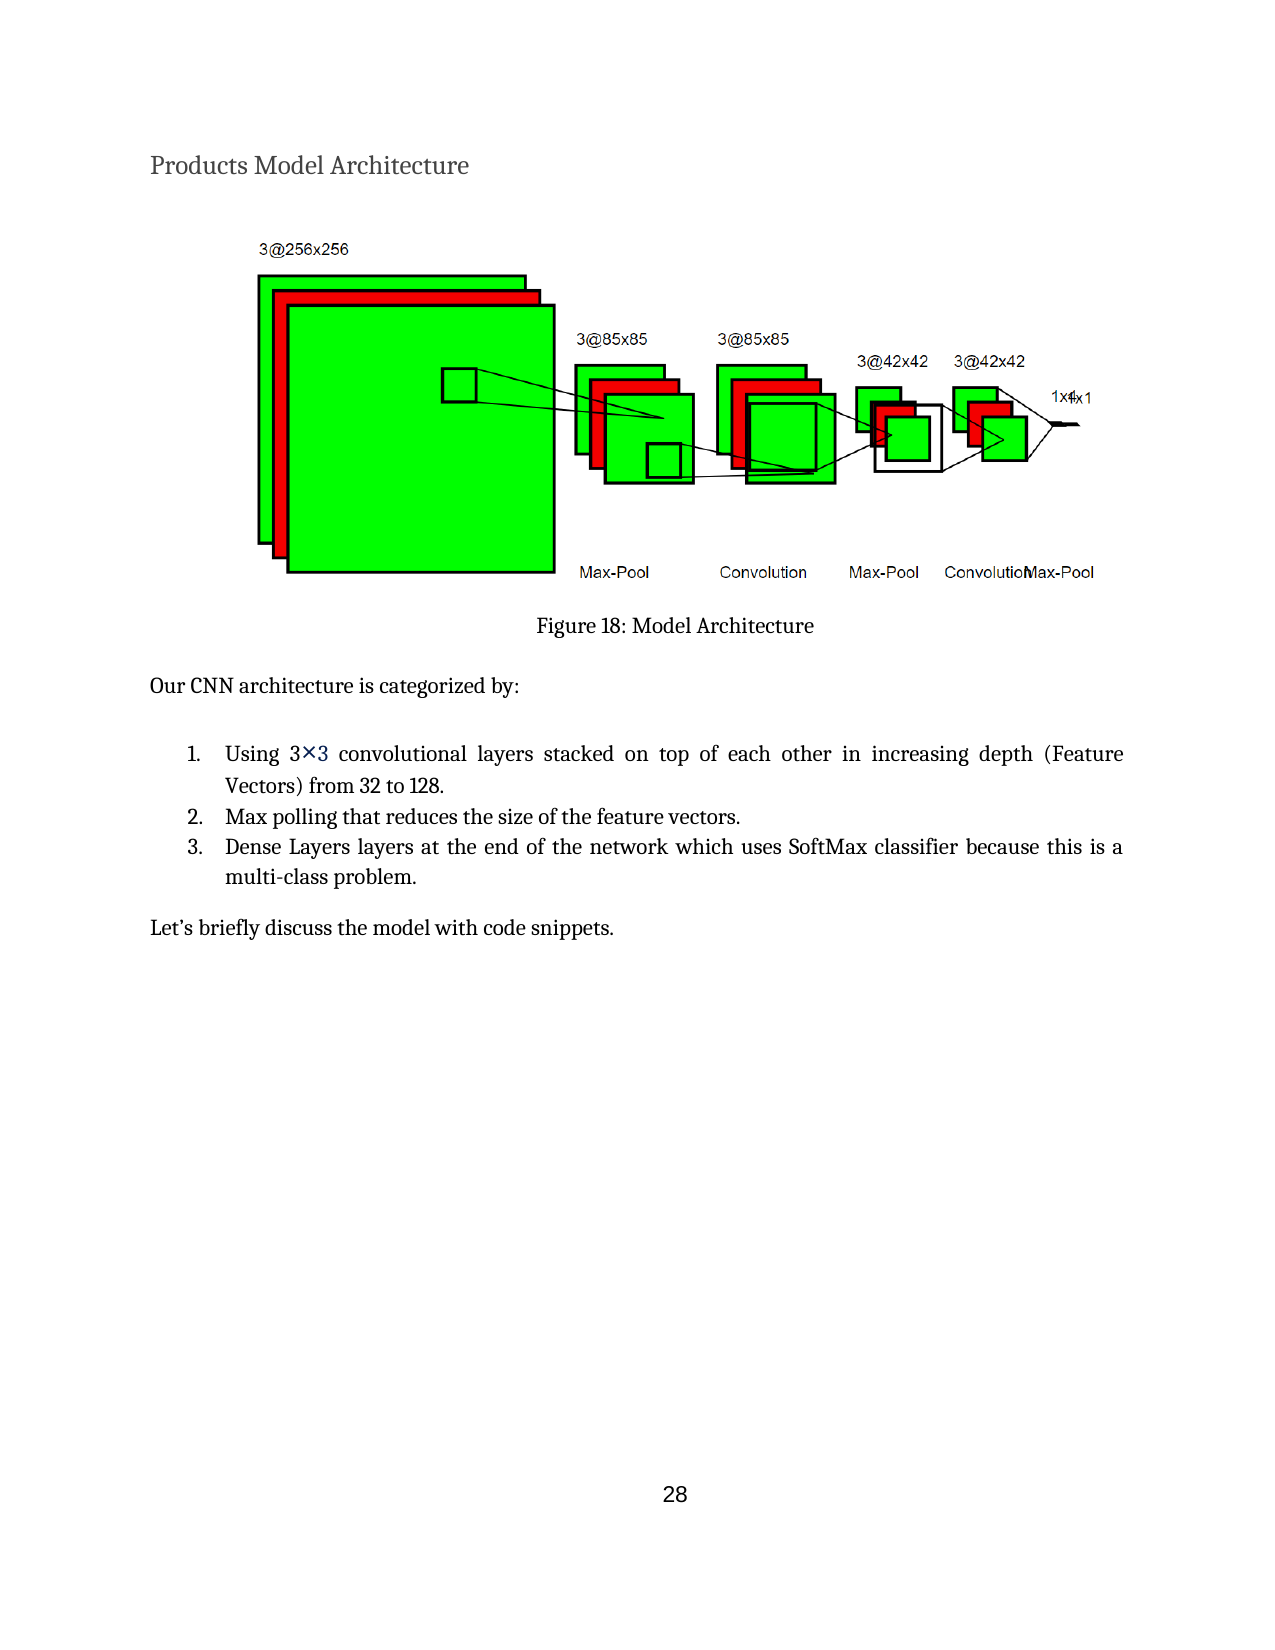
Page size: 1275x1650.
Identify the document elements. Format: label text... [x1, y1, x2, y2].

subtitle Products Model Architecture [150, 150, 1125, 181]
text Our CNN architecture is categorized by: [150, 673, 1125, 699]
list Using 3×3 convolutional layers stacked on top of each other in increasing depth (Feature Vectors) from 32 to 128. [187, 733, 1125, 800]
picture [246, 205, 1104, 579]
list Dense Layers layers at the end of the network which uses SoftMax classifier because this is a multi-class problem. [187, 834, 1125, 890]
text Figure 18: Model Architecture [225, 613, 1125, 639]
text Let’s briefly discuss the model with code snippets. [150, 915, 1125, 941]
list Max polling that reduces the size of the feature vectors. [187, 803, 1125, 830]
